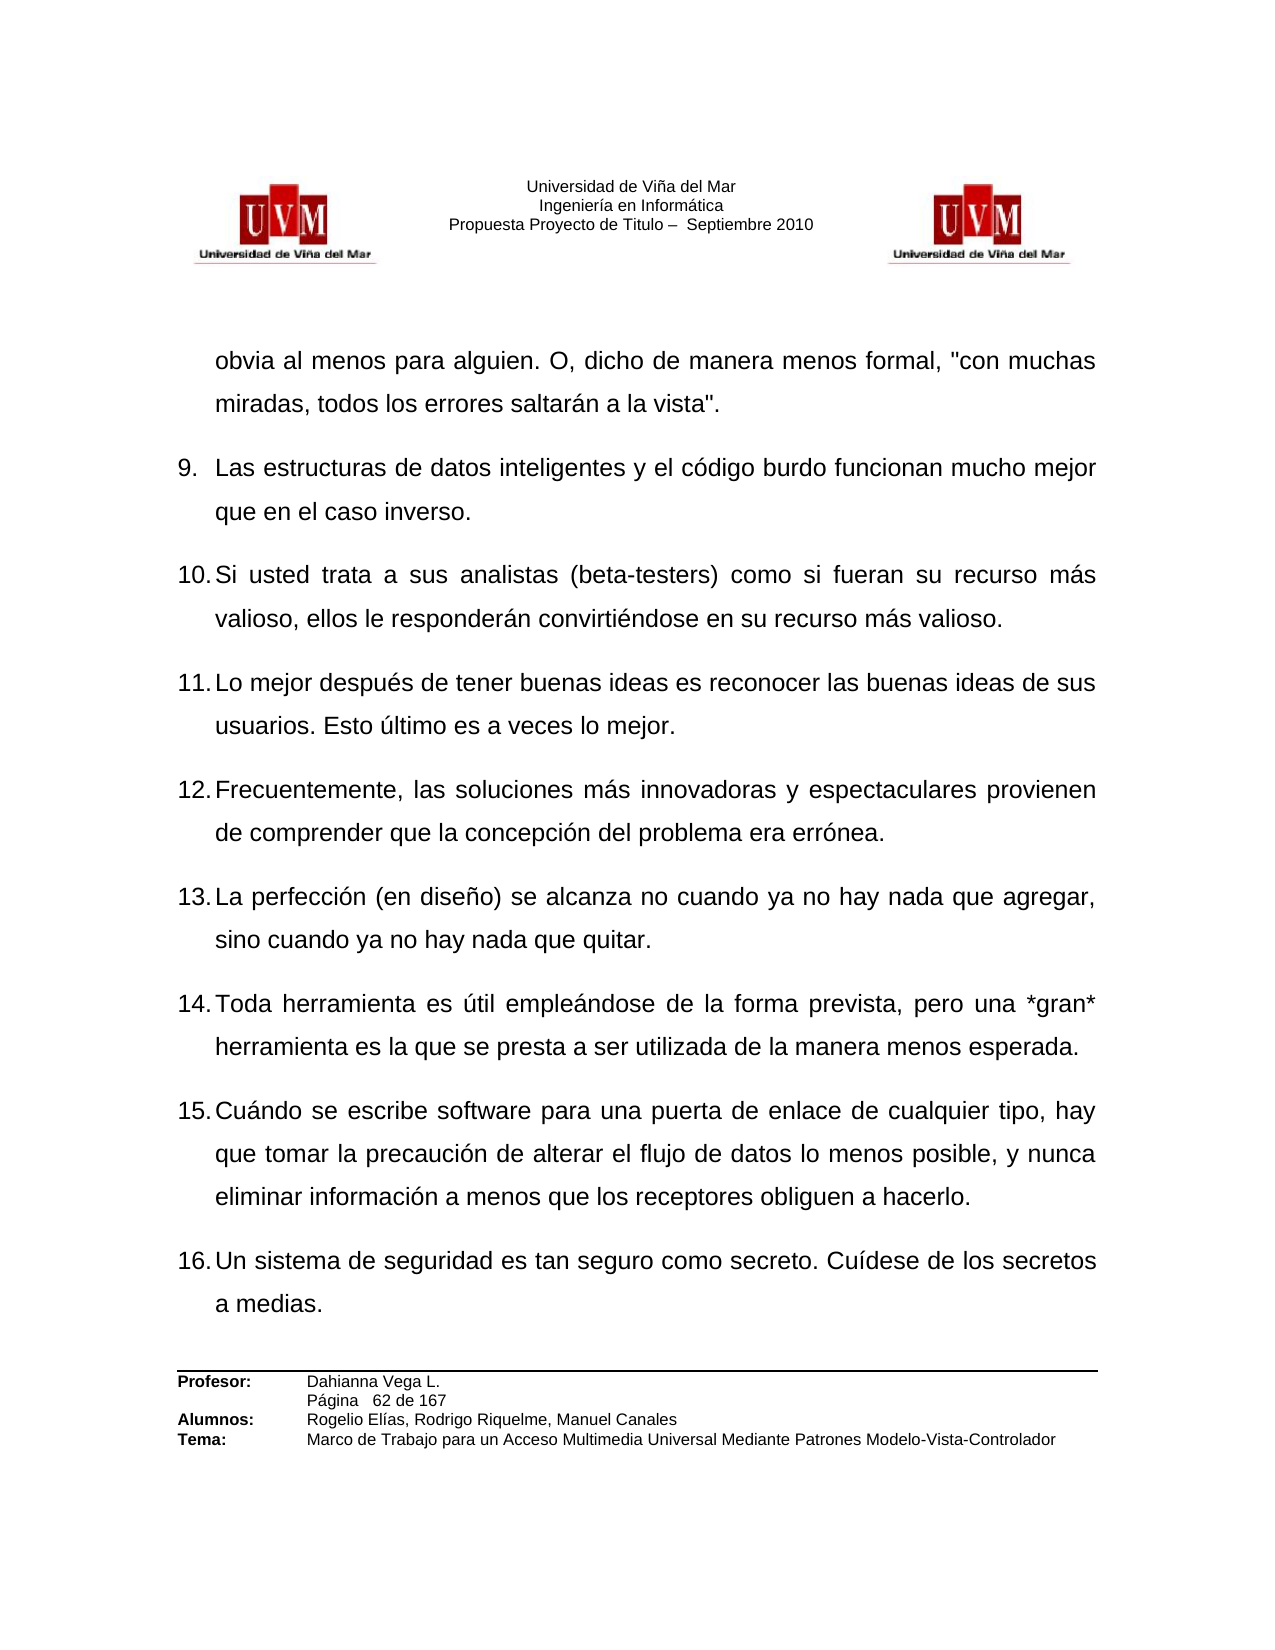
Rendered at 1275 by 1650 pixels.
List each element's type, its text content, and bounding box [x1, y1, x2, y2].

list Cuándo se escribe software para una puerta de enlace de cualquier tipo, hay que tomar la precaución de alterar el flujo de datos lo menos posible, y nunca eliminar información a menos que los receptores obliguen a hacerlo. [177, 1096, 1098, 1211]
list Las estructuras de datos inteligentes y el código burdo funcionan mucho mejor que en el caso inverso. [177, 453, 1098, 525]
list Toda herramienta es útil empleándose de la forma prevista, pero una *gran* herramienta es la que se presta a ser utilizada de la manera menos esperada. [177, 989, 1098, 1061]
list Si usted trata a sus analistas (beta-testers) como si fueran su recurso más valioso, ellos le responderán convirtiéndose en su recurso más valioso. [177, 561, 1098, 632]
list Lo mejor después de tener buenas ideas es reconocer las buenas ideas de sus usuarios. Esto último es a veces lo mejor. [177, 668, 1098, 739]
list Un sistema de seguridad es tan seguro como secreto. Cuídese de los secretos a medias. [177, 1246, 1098, 1318]
list La perfección (en diseño) se alcanza no cuando ya no hay nada que agregar, sino cuando ya no hay nada que quitar. [177, 882, 1098, 954]
list Frecuentemente, las soluciones más innovadoras y espectaculares provienen de comprender que la concepción del problema era errónea. [177, 775, 1098, 847]
picture [871, 176, 1084, 267]
picture [177, 176, 390, 267]
